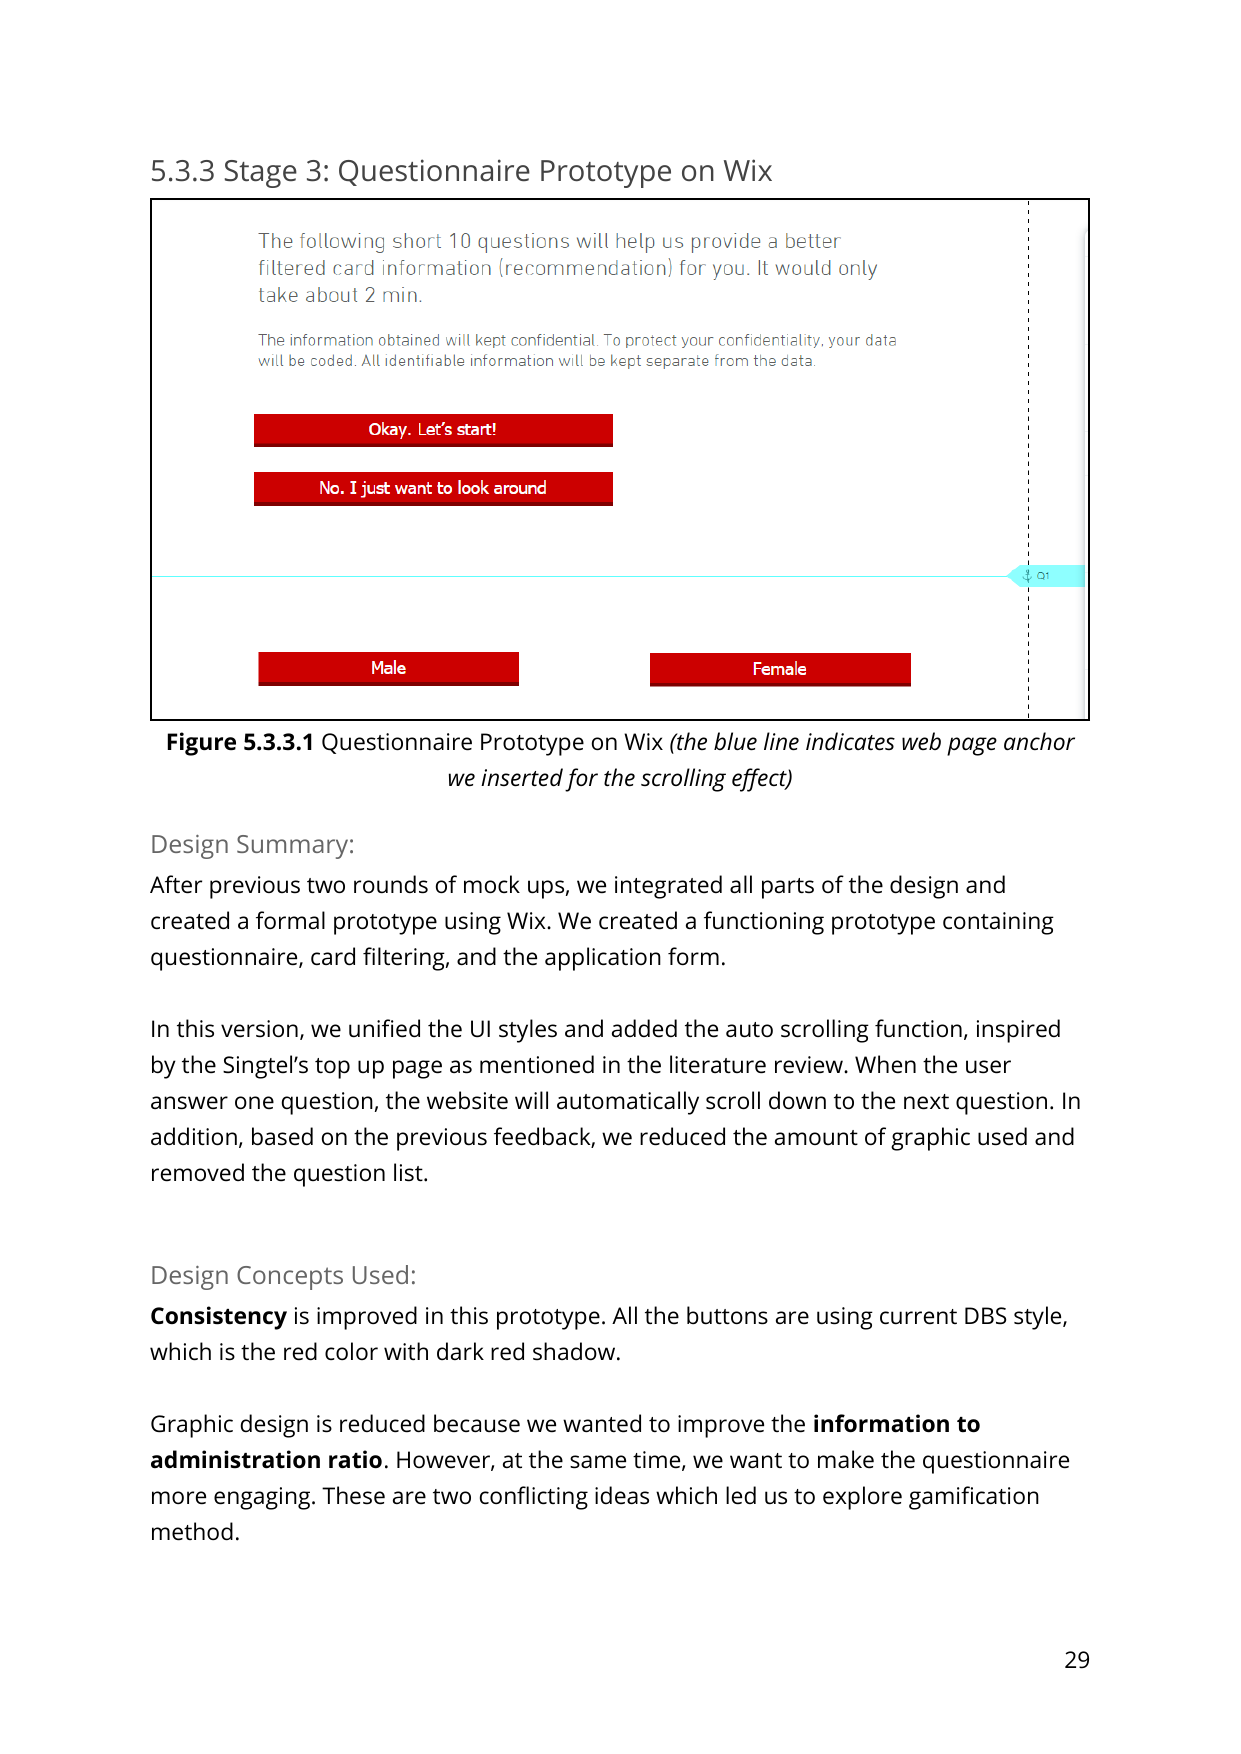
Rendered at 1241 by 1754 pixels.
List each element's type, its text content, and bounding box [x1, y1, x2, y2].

picture [152, 200, 1088, 719]
subtitle Design Concepts Used: [150, 1258, 1090, 1292]
text Figure 5.3.3.1 Questionnaire Prototype on Wix (the blue line indicates web page anchor we inserted for the scrolling effect) [150, 726, 1090, 793]
text After previous two rounds of mock ups, we integrated all parts of the design and created a formal prototype using Wix. We created a functioning prototype containing questionnaire, card filtering, and the application form. [150, 869, 1090, 972]
text In this version, we unified the UI styles and added the auto scrolling function, inspired by the Singtel’s top up page as mentioned in the literature review. When the user answer one question, the website will automatically scroll down to the next question. In addition, based on the previous feedback, we reduced the amount of graphic used and removed the question list. [150, 1013, 1090, 1188]
subtitle 5.3.3 Stage 3: Questionnaire Prototype on Wix [150, 150, 1090, 190]
text Consistency is improved in this prototype. All the buttons are using current DBS style, which is the red color with dark red shadow. [150, 1300, 1090, 1367]
text Graphic design is reduced because we wanted to improve the information to administration ratio. However, at the same time, we want to make the questionnaire more engaging. These are two conflicting ideas which led us to explore gamification method. [150, 1408, 1090, 1547]
subtitle Design Summary: [150, 827, 1090, 861]
